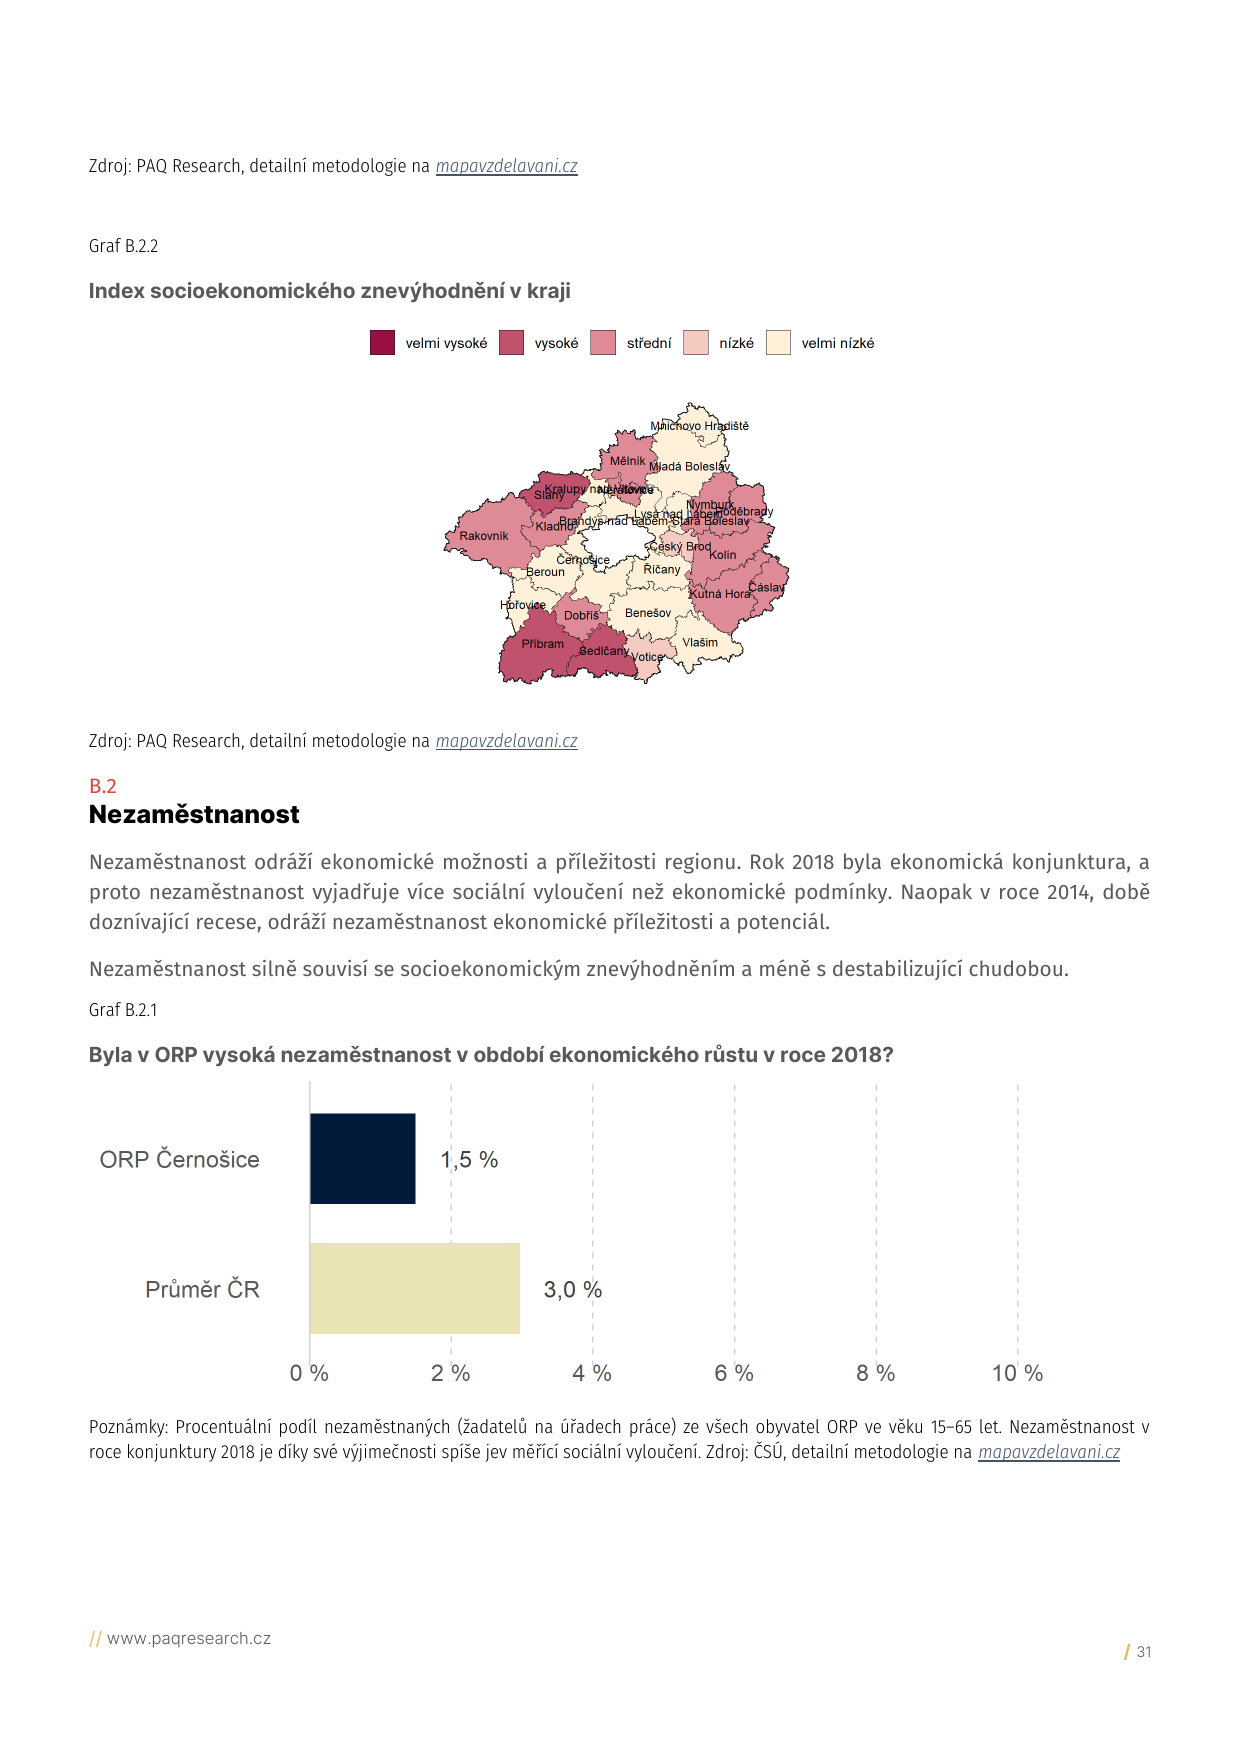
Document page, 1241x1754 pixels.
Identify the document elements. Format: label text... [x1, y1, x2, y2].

text Graf B.2.1 [89, 999, 1152, 1021]
text B.2 [89, 769, 1152, 799]
picture [88, 303, 1139, 706]
text Graf B.2.2 [89, 234, 1152, 257]
subtitle Nezaměstnanost [89, 799, 1152, 829]
text Index socioekonomického znevýhodnění v kraji [89, 273, 1152, 303]
text Zdroj: PAQ Research, detailní metodologie na mapavzdelavani.cz [89, 722, 1152, 752]
text Byla v ORP vysoká nezaměstnanost v období ekonomického růstu v roce 2018? [89, 1037, 1152, 1067]
text Nezaměstnanost odráží ekonomické možnosti a příležitosti regionu. Rok 2018 byla ekonomická konjunktura, a proto nezaměstnanost vyjadřuje více sociální vyloučení než ekonomické podmínky. Naopak v roce 2014, době doznívající recese, odráží nezaměstnanost ekonomické příležitosti a potenciál. [89, 845, 1152, 935]
text Zdroj: PAQ Research, detailní metodologie na mapavzdelavani.cz [89, 148, 1152, 178]
text Poznámky: Procentuální podíl nezaměstnaných (žadatelů na úřadech práce) ze všech obyvatel ORP ve věku 15–65 let. Nezaměstnanost v roce konjunktury 2018 je díky své výjimečnosti spíše jev měřící sociální vyloučení. Zdroj: ČSÚ, detailní metodologie na mapavzdelavani.cz [89, 1416, 1152, 1464]
text Nezaměstnanost silně souvisí se socioekonomickým znevýhodněním a méně s destabilizující chudobou. [89, 952, 1152, 982]
picture [88, 1067, 1139, 1399]
